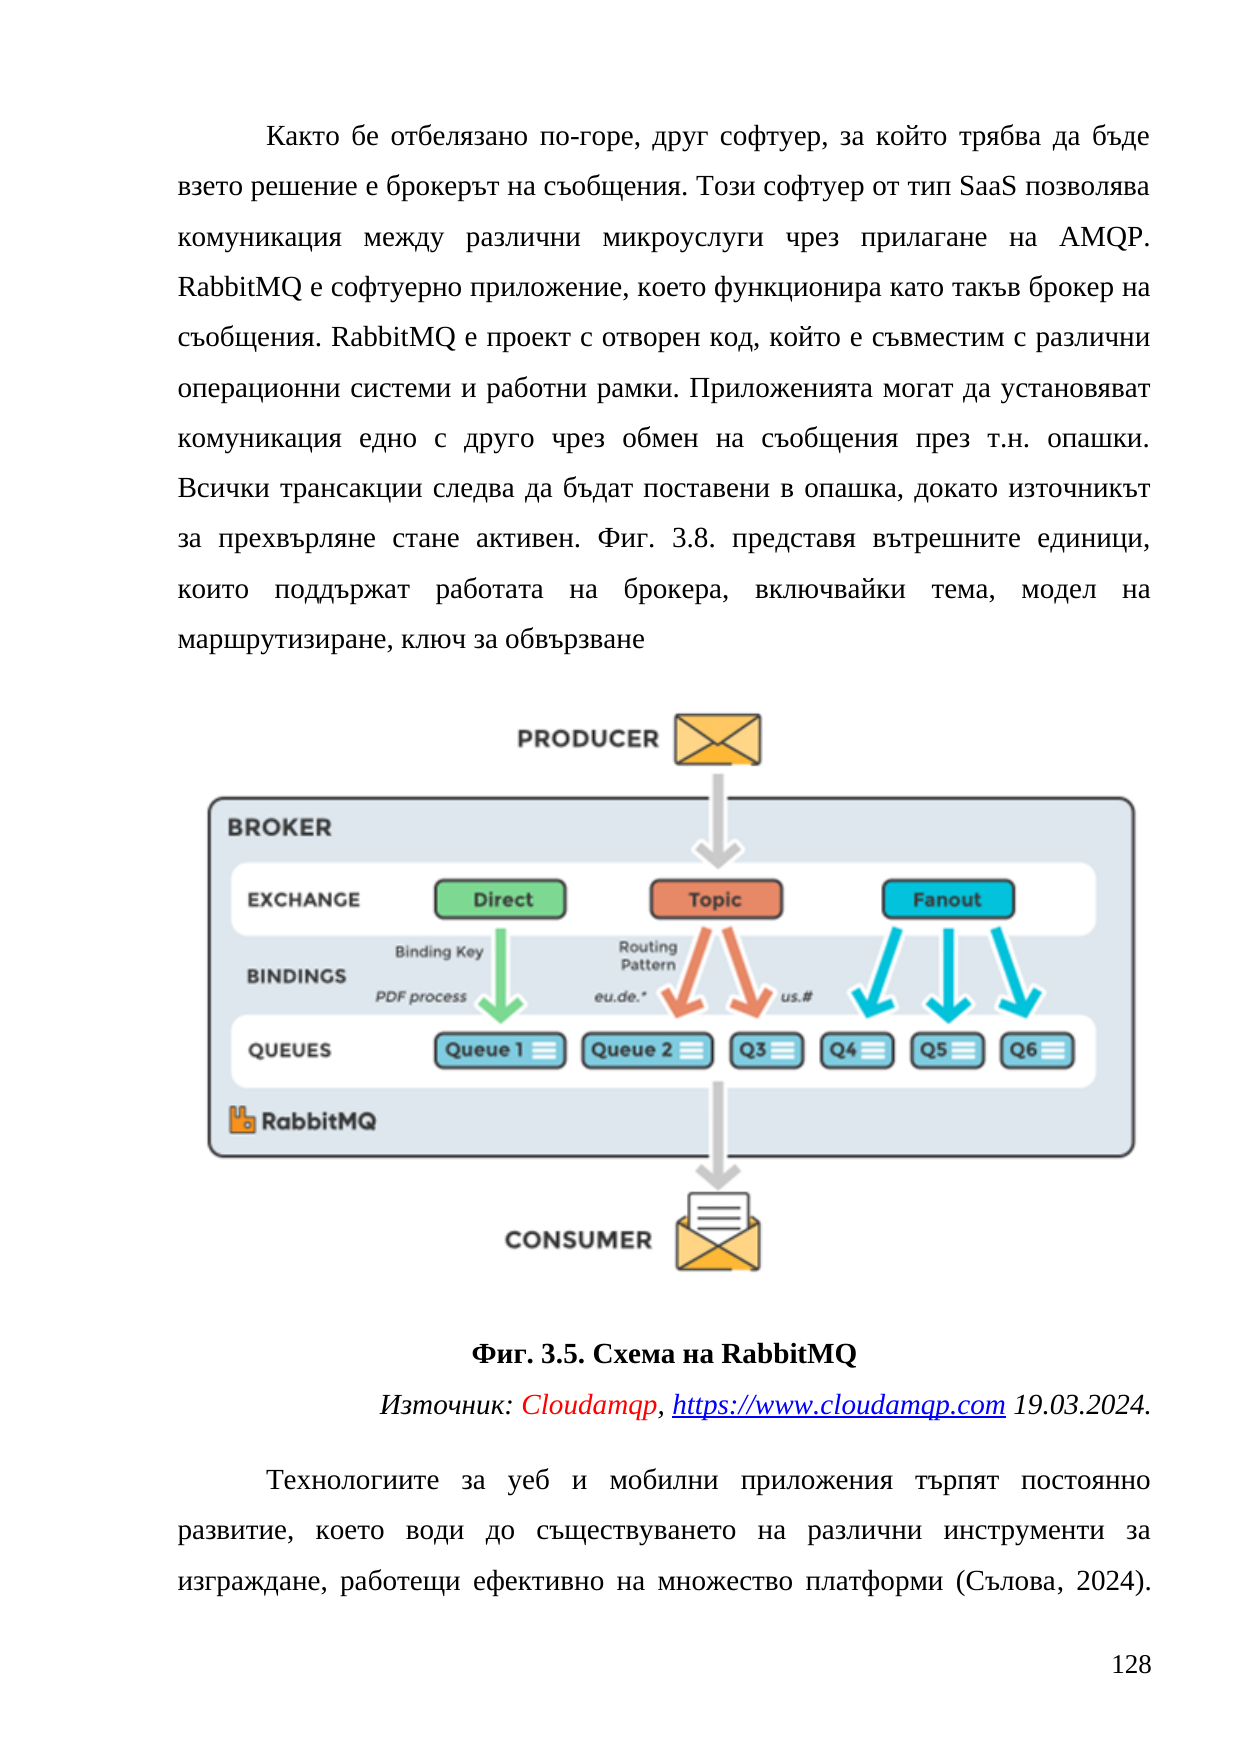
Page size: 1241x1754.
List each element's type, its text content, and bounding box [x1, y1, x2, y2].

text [177, 1462, 1152, 1596]
title Фиг. 3.5. Схема на RabbitMQ [177, 1336, 1152, 1370]
picture [177, 696, 1159, 1295]
text Както бе отбелязано по-горе, друг софтуер, за който трябва да бъде взето решение е брокерът на съобщения. Този софтуер от тип SaaS позволява комуникация между различни микроуслуги чрез прилагане на AMQP. RabbitMQ е софтуерно приложение, което функционира като такъв брокер на съобщения. RabbitMQ е проект с отворен код, който е съвместим с различни операционни системи и работни рамки. Приложенията могат да установяват комуникация едно с друго чрез обмен на съобщения през т.н. опашки. Всички трансакции следва да бъдат поставени в опашка, докато източникът за прехвърляне стане активен. Фиг. 3.8. представя вътрешните единици, които поддържат работата на брокера, включвайки тема, модел на маршрутизиране, ключ за обвързване [177, 118, 1152, 655]
title Източник: Cloudamqp, https://www.cloudamqp.com 19.03.2024. [177, 1387, 1152, 1420]
